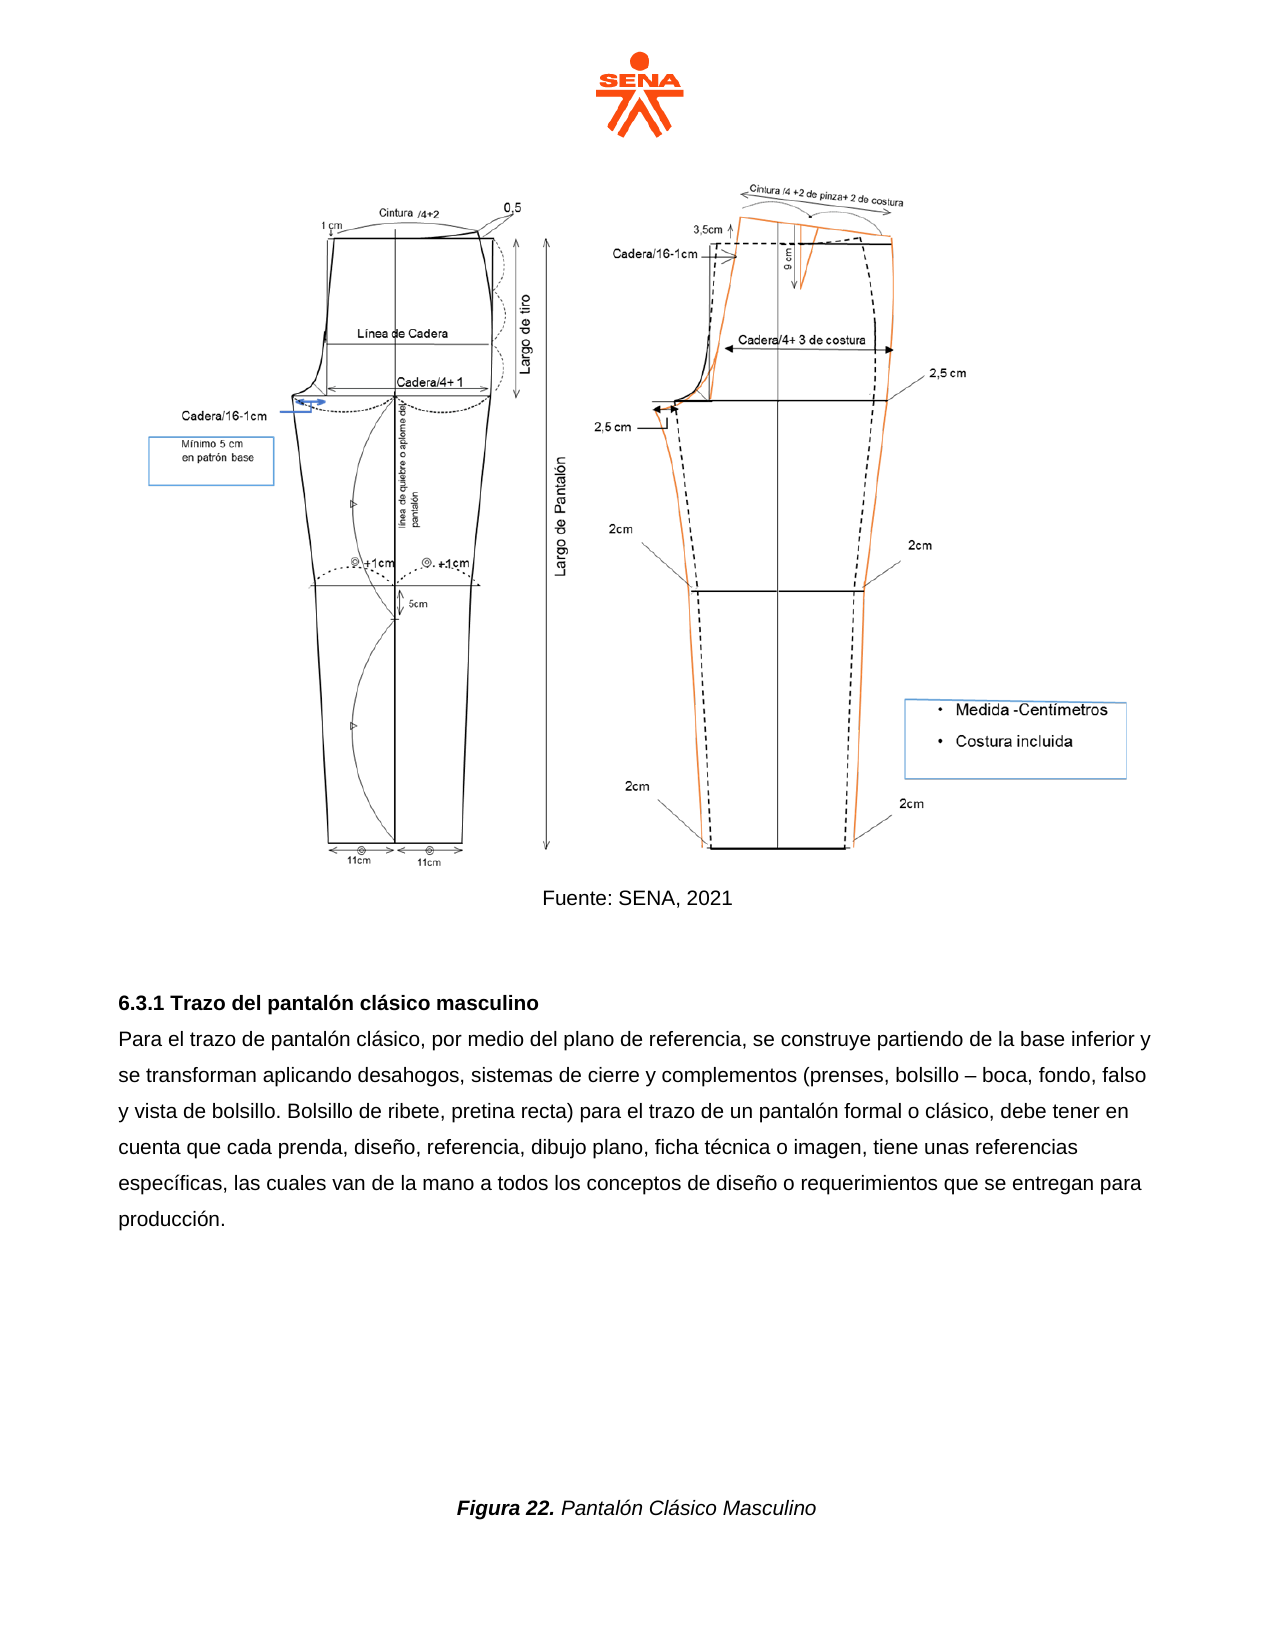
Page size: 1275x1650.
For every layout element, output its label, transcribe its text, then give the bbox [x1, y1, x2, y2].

text Para el trazo de pantalón clásico, por medio del plano de referencia, se construye partiendo de la base inferior y se transforman aplicando desahogos, sistemas de cierre y complementos (prenses, bolsillo – boca, fondo, falso y vista de bolsillo. Bolsillo de ribete, pretina recta) para el trazo de un pantalón formal o clásico, debe tener en cuenta que cada prenda, diseño, referencia, dibujo plano, ficha técnica o imagen, tiene unas referencias específicas, las cuales van de la mano a todos los conceptos de diseño o requerimientos que se entregan para producción. [118, 1027, 1157, 1230]
text Figura 22. Pantalón Clásico Masculino [118, 1496, 1157, 1520]
subtitle 6.3.1 Trazo del pantalón clásico masculino [118, 991, 1157, 1015]
text Fuente: SENA, 2021 [118, 886, 1157, 909]
picture [585, 48, 690, 142]
picture [148, 177, 1127, 873]
